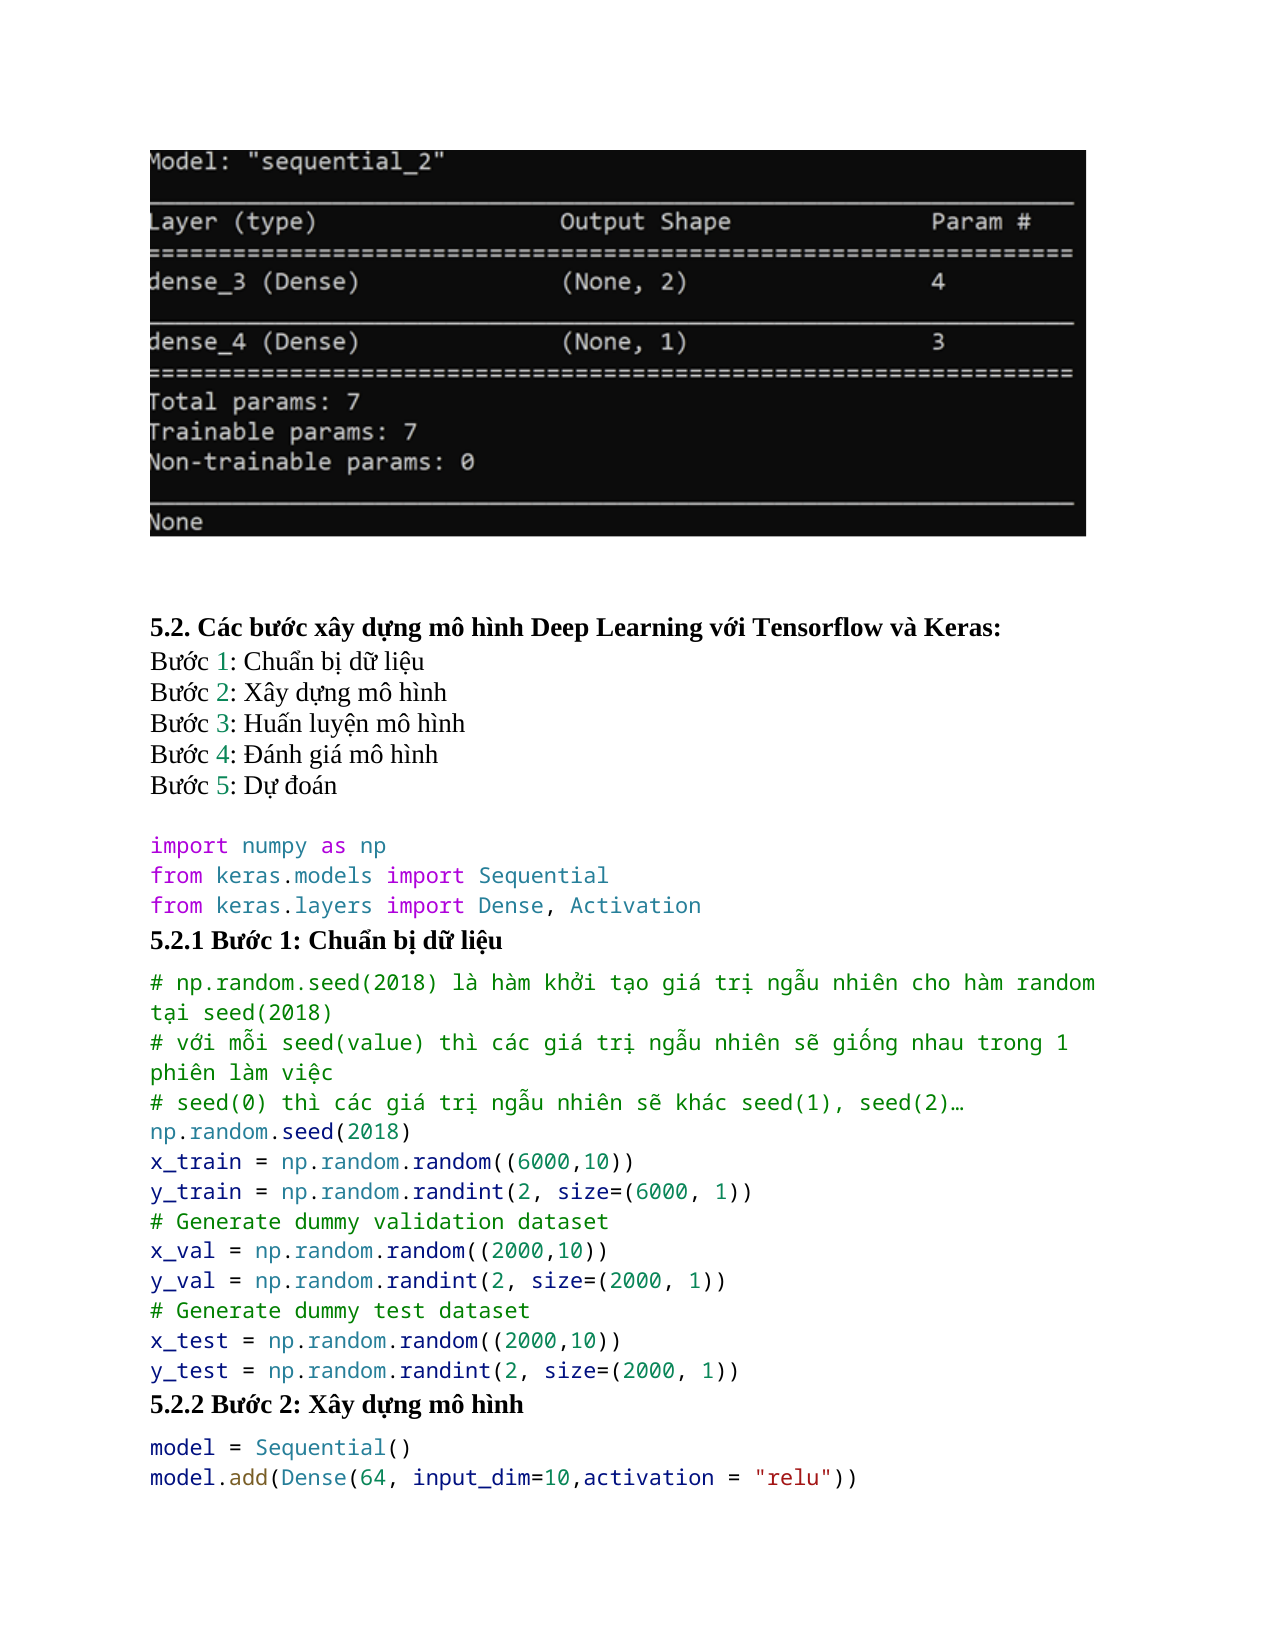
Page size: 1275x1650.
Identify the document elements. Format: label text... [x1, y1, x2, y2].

text np.random.seed(2018) [150, 1116, 1125, 1146]
text Bước 3: Huấn luyện mô hình [150, 707, 1125, 738]
picture [150, 150, 1087, 546]
subtitle 5.2. Các bước xây dựng mô hình Deep Learning với Tensorflow và Keras: [150, 611, 1125, 642]
text y_train = np.random.randint(2, size=(6000, 1)) [150, 1176, 1125, 1206]
text # seed(0) thì các giá trị ngẫu nhiên sẽ khác seed(1), seed(2)… [150, 1087, 1125, 1116]
text y_test = np.random.randint(2, size=(2000, 1)) [150, 1355, 1125, 1384]
text import numpy as np [150, 830, 1125, 860]
text # với mỗi seed(value) thì các giá trị ngẫu nhiên sẽ giống nhau trong 1 phiên làm việc [150, 1027, 1125, 1087]
text y_val = np.random.randint(2, size=(2000, 1)) [150, 1265, 1125, 1295]
text Bước 4: Đánh giá mô hình [150, 738, 1125, 769]
text model = Sequential() [150, 1432, 1125, 1462]
subtitle 5.2.1 Bước 1: Chuẩn bị dữ liệu [150, 924, 1125, 955]
text Bước 2: Xây dựng mô hình [150, 676, 1125, 707]
text Bước 5: Dự đoán [150, 769, 1125, 800]
text from keras.layers import Dense, Activation [150, 890, 1125, 919]
text x_test = np.random.random((2000,10)) [150, 1325, 1125, 1355]
text # Generate dummy validation dataset [150, 1206, 1125, 1236]
text from keras.models import Sequential [150, 860, 1125, 890]
text model.add(Dense(64, input_dim=10,activation = "relu")) [150, 1462, 1125, 1492]
text # Generate dummy test dataset [150, 1295, 1125, 1325]
subtitle 5.2.2 Bước 2: Xây dựng mô hình [150, 1389, 1125, 1420]
text x_val = np.random.random((2000,10)) [150, 1236, 1125, 1265]
text x_train = np.random.random((6000,10)) [150, 1146, 1125, 1176]
text Bước 1: Chuẩn bị dữ liệu [150, 645, 1125, 676]
text # np.random.seed(2018) là hàm khởi tạo giá trị ngẫu nhiên cho hàm random tại seed(2018) [150, 967, 1125, 1027]
